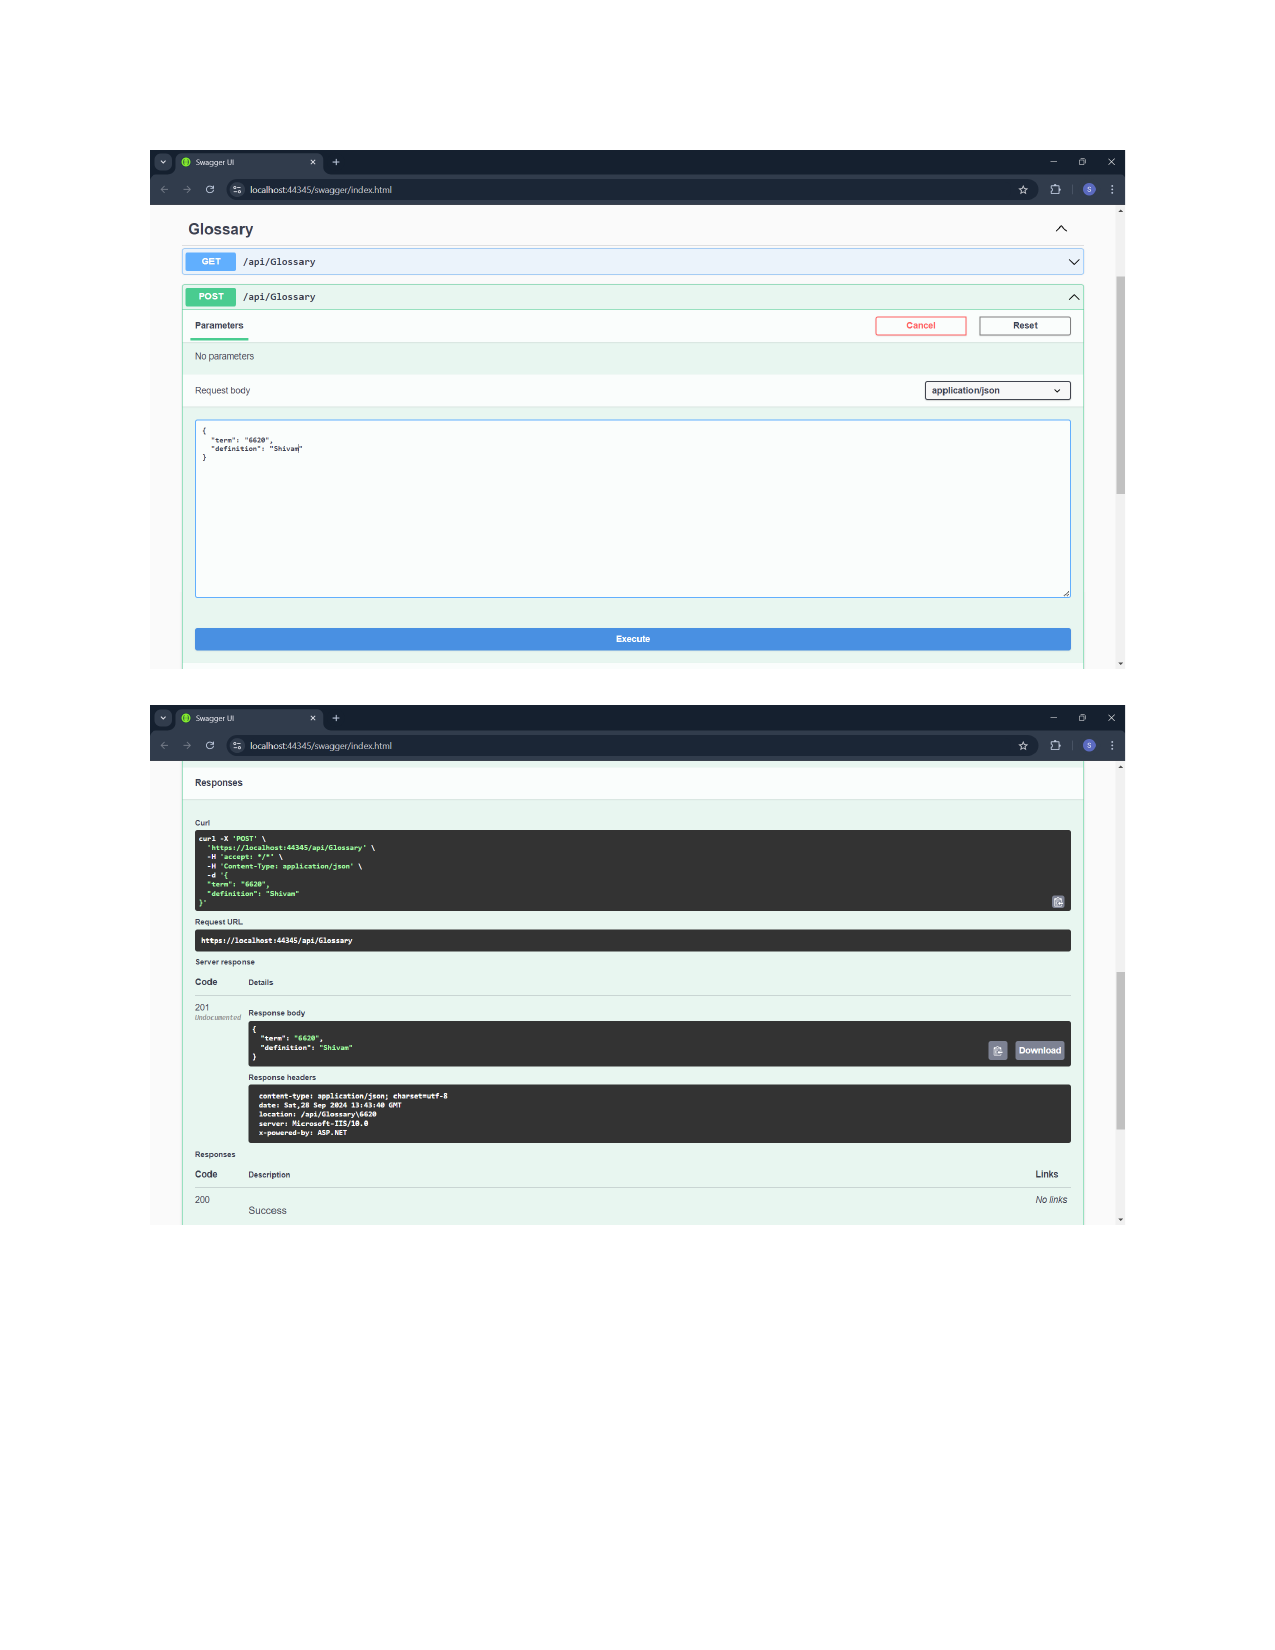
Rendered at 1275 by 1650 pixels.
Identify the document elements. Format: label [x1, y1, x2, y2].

picture [150, 150, 1125, 669]
picture [150, 705, 1125, 1225]
